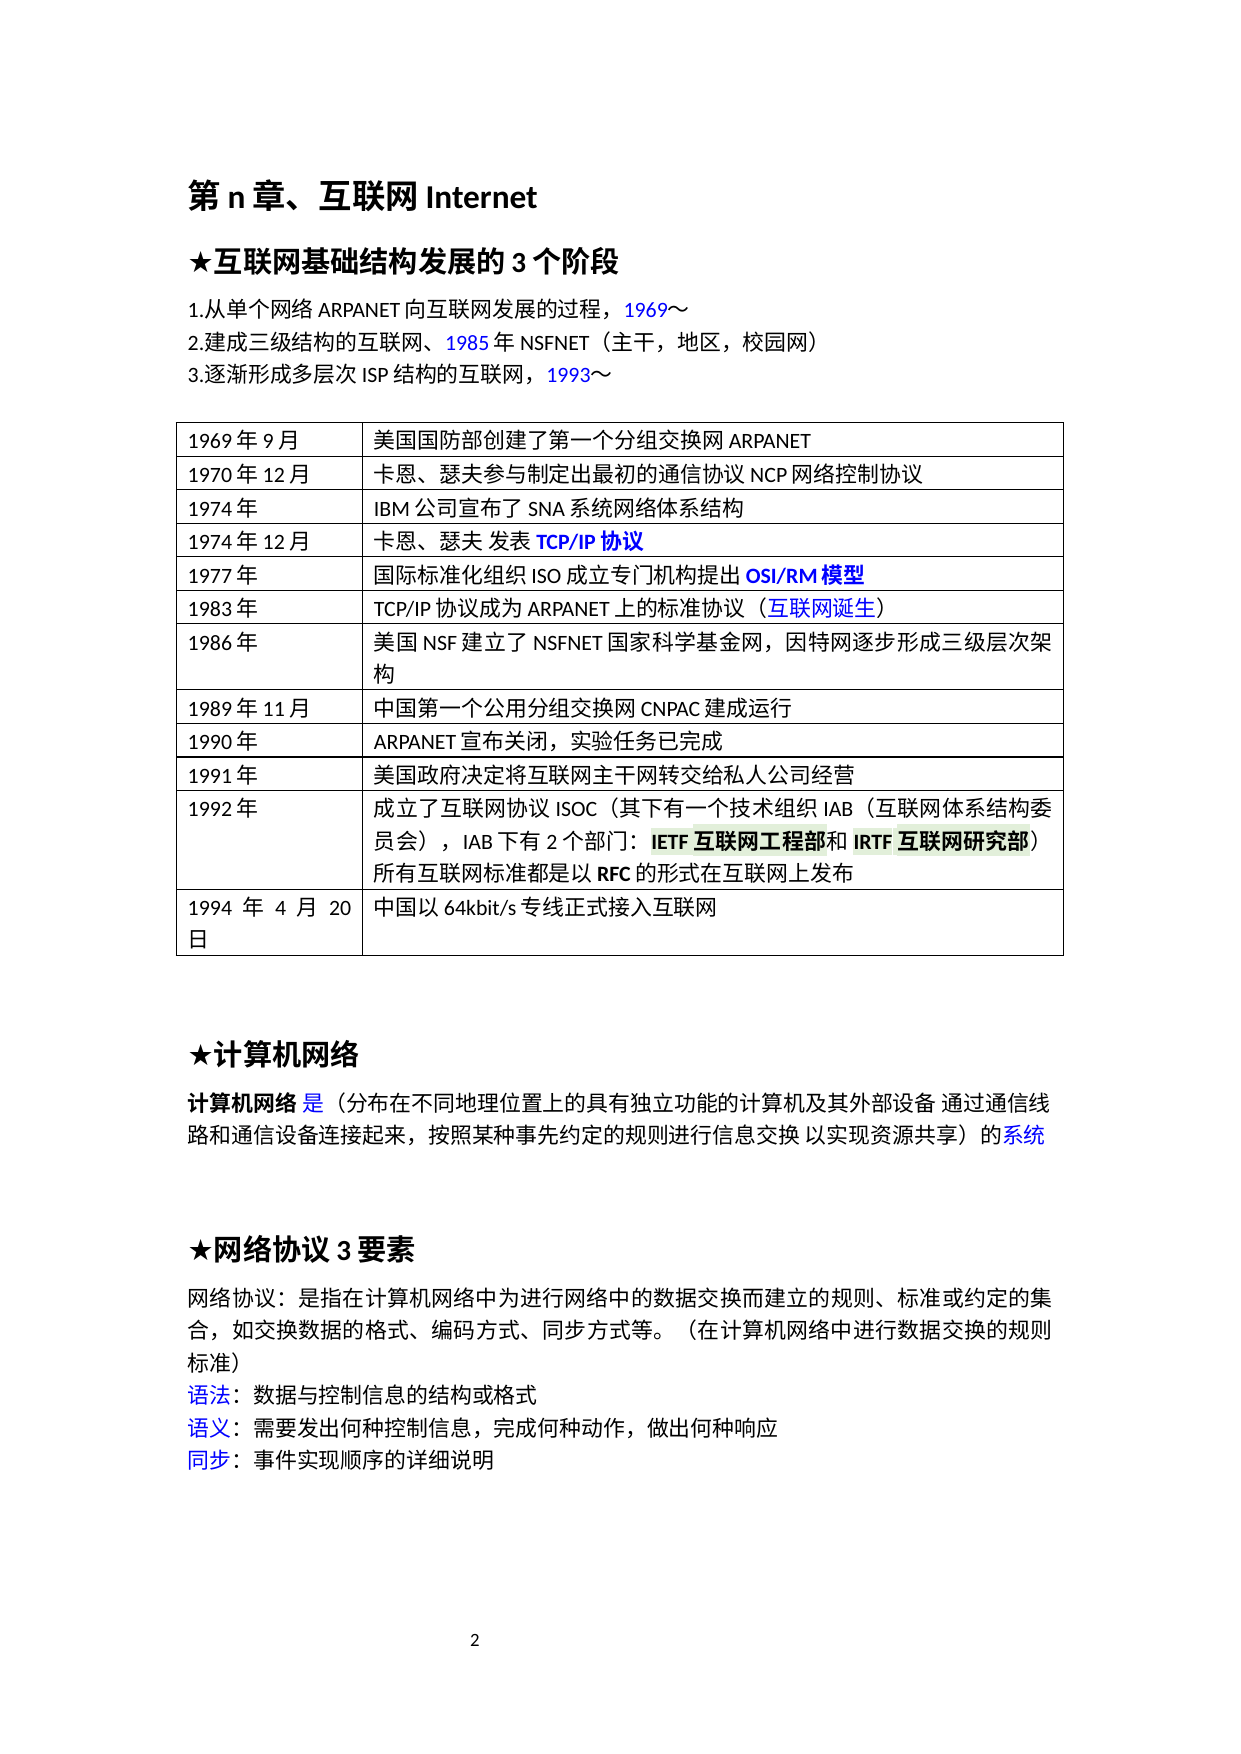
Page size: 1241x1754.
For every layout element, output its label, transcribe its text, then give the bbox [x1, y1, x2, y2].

table_cell 1989年11月 [177, 690, 362, 723]
table_header 美国国防部创建了第一个分组交换网 ARPANET [363, 423, 1063, 456]
table_cell 中国第一个公用分组交换网CNPAC建成运行 [363, 690, 1063, 723]
text 2.建成三级结构的互联网、1985年NSFNET（主干，地区，校园网） [187, 324, 1053, 357]
table_cell 卡恩、瑟夫参与制定出最初的通信协议NCP网络控制协议 [363, 457, 1063, 489]
table_cell 1983年 [177, 591, 362, 623]
text 第n章、互联网Internet [187, 162, 1053, 227]
table_cell 1991年 [177, 758, 362, 790]
table_cell 美国NSF建立了NSFNET国家科学基金网，因特网逐步形成三级层次架构 [363, 624, 1063, 689]
table_cell 1974年12月 [177, 524, 362, 556]
table_cell 成立了互联网协议ISOC（其下有一个技术组织IAB（互联网体系结构委员会），IAB下有2个部门：IETF互联网工程部和IRTF互联网研究部）所有互联网标准都是以RFC的形式在互联网上发布 [363, 791, 1063, 888]
table_cell 1994年4月20日 [177, 890, 362, 954]
table_cell 1974年 [177, 490, 362, 523]
text 同步：事件实现顺序的详细说明 [187, 1443, 1053, 1476]
table_header 1969年9月 [177, 423, 362, 456]
text 计算机网络 是（分布在不同地理位置上的具有独立功能的计算机及其外部设备 通过通信线路和通信设备连接起来，按照某种事先约定的规则进行信息交换 以实现资源共享）的系统 [187, 1086, 1053, 1151]
text 语义：需要发出何种控制信息，完成何种动作，做出何种响应 [187, 1411, 1053, 1443]
table_cell 中国以64kbit/s专线正式接入互联网 [363, 890, 1063, 954]
text ★网络协议3要素 [187, 1216, 1053, 1281]
table_cell 卡恩、瑟夫 发表TCP/IP协议 [363, 524, 1063, 556]
table_cell 1970年12月 [177, 457, 362, 489]
table_cell 1992年 [177, 791, 362, 888]
text ★互联网基础结构发展的3个阶段 [187, 227, 1053, 292]
table_cell 国际标准化组织ISO 成立专门机构提出OSI/RM模型 [363, 557, 1063, 590]
text 1.从单个网络ARPANET向互联网发展的过程，1969～ [187, 292, 1053, 324]
table_cell 1990年 [177, 724, 362, 756]
table_cell ARPANET宣布关闭，实验任务已完成 [363, 724, 1063, 756]
table_cell IBM公司宣布了SNA系统网络体系结构 [363, 490, 1063, 523]
text 3.逐渐形成多层次ISP结构的互联网，1993～ [187, 357, 1053, 389]
text 语法：数据与控制信息的结构或格式 [187, 1378, 1053, 1411]
table_cell 1986年 [177, 624, 362, 689]
table_cell 1977年 [177, 557, 362, 590]
table_cell 美国政府决定将互联网主干网转交给私人公司经营 [363, 758, 1063, 790]
text ★计算机网络 [187, 1021, 1053, 1086]
table_cell TCP/IP协议成为ARPANET上的标准协议（互联网诞生） [363, 591, 1063, 623]
text 网络协议：是指在计算机网络中为进行网络中的数据交换而建立的规则、标准或约定的集合，如交换数据的格式、编码方式、同步方式等。（在计算机网络中进行数据交换的规则、标准） [187, 1281, 1053, 1378]
